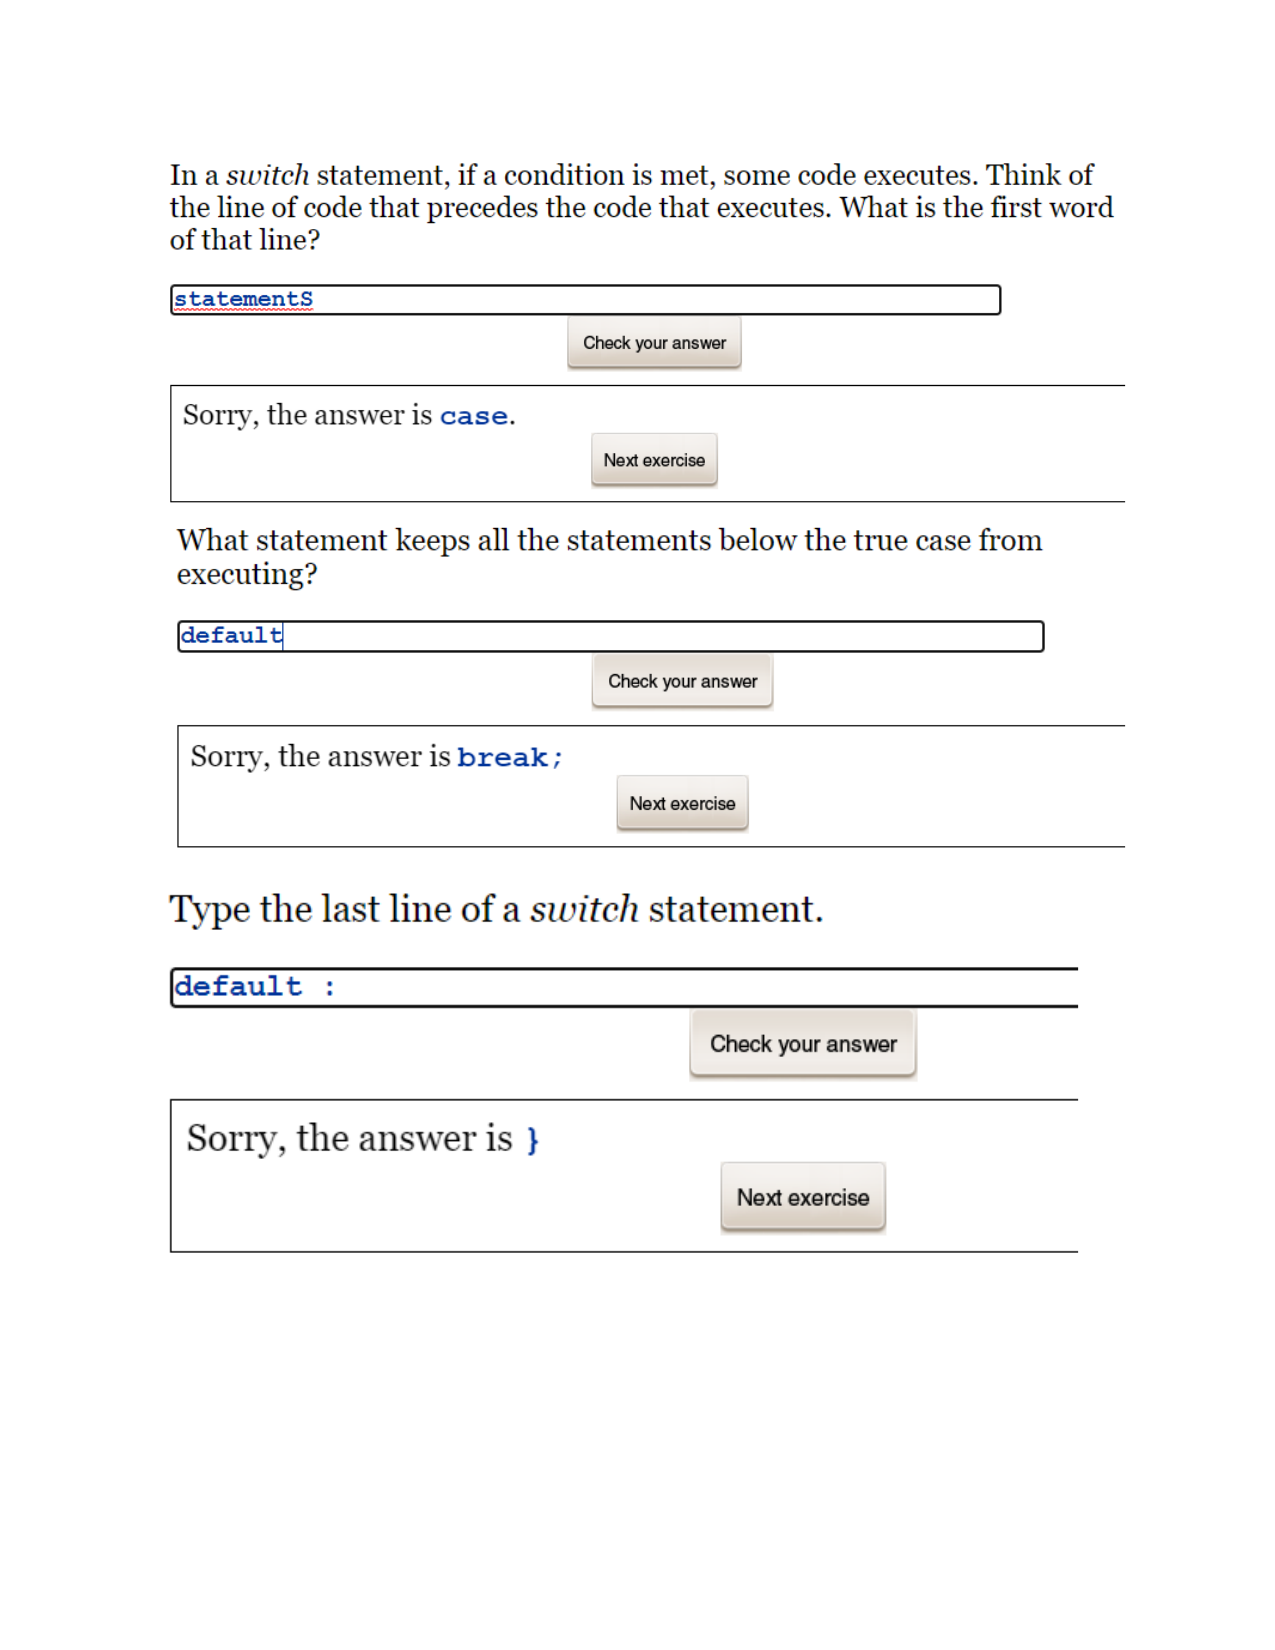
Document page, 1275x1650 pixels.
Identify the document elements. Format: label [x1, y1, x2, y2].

picture [150, 150, 1125, 506]
picture [150, 508, 1125, 885]
picture [150, 886, 1079, 1322]
